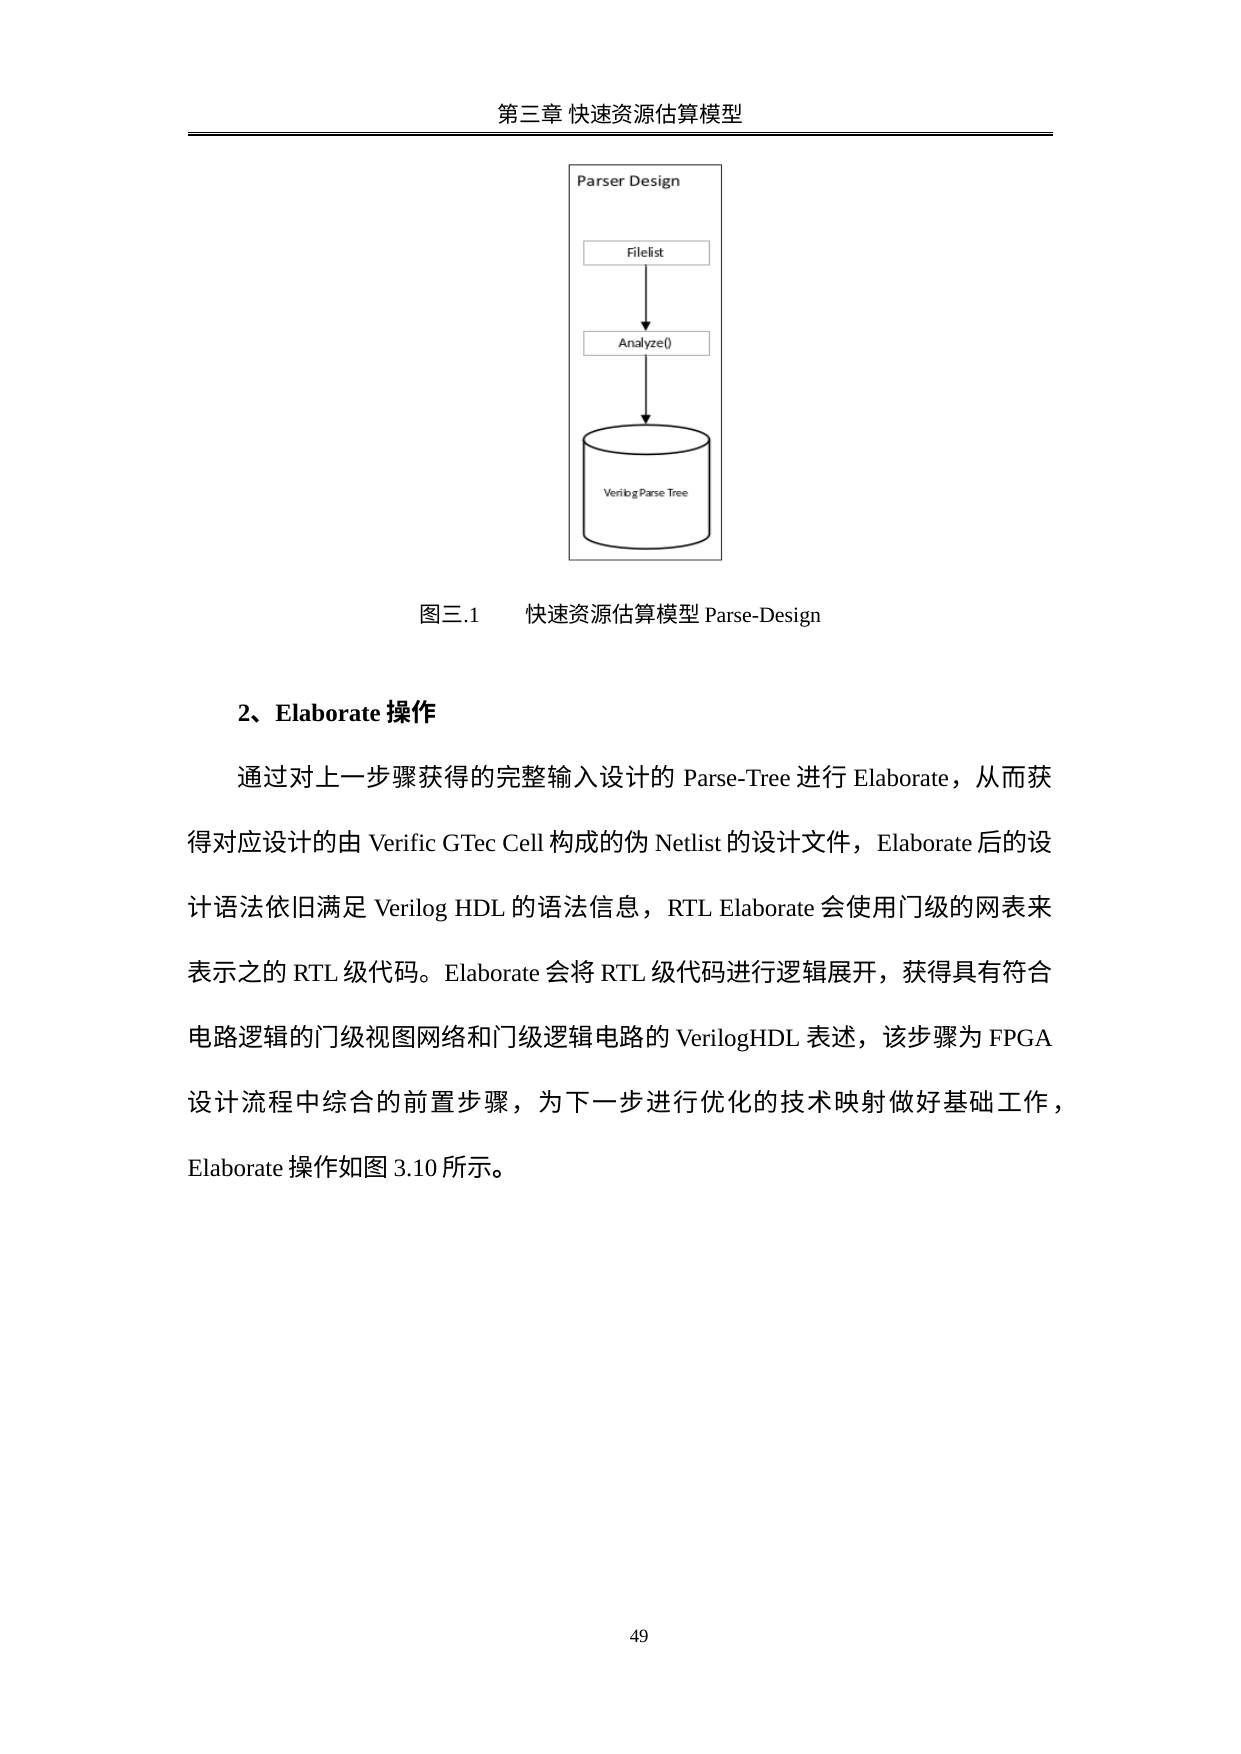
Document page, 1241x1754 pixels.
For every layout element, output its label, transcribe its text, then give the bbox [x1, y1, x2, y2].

text 快速资源估算模型Parse-Design [187, 597, 1053, 629]
text 通过对上一步骤获得的完整输入设计的Parse-Tree进行Elaborate，从而获得对应设计的由Verific GTec Cell构成的伪Netlist的设计文件，Elaborate后的设计语法依旧满足Verilog HDL的语法信息，RTL Elaborate会使用门级的网表来表示之的RTL级代码。Elaborate会将RTL级代码进行逻辑展开，获得具有符合电路逻辑的门级视图网络和门级逻辑电路的VerilogHDL表述，该步骤为FPGA设计流程中综合的前置步骤，为下一步进行优化的技术映射做好基础工作，Elaborate操作如图3.10所示。 [187, 743, 1053, 1198]
text 2、Elaborate操作 [187, 678, 1053, 743]
